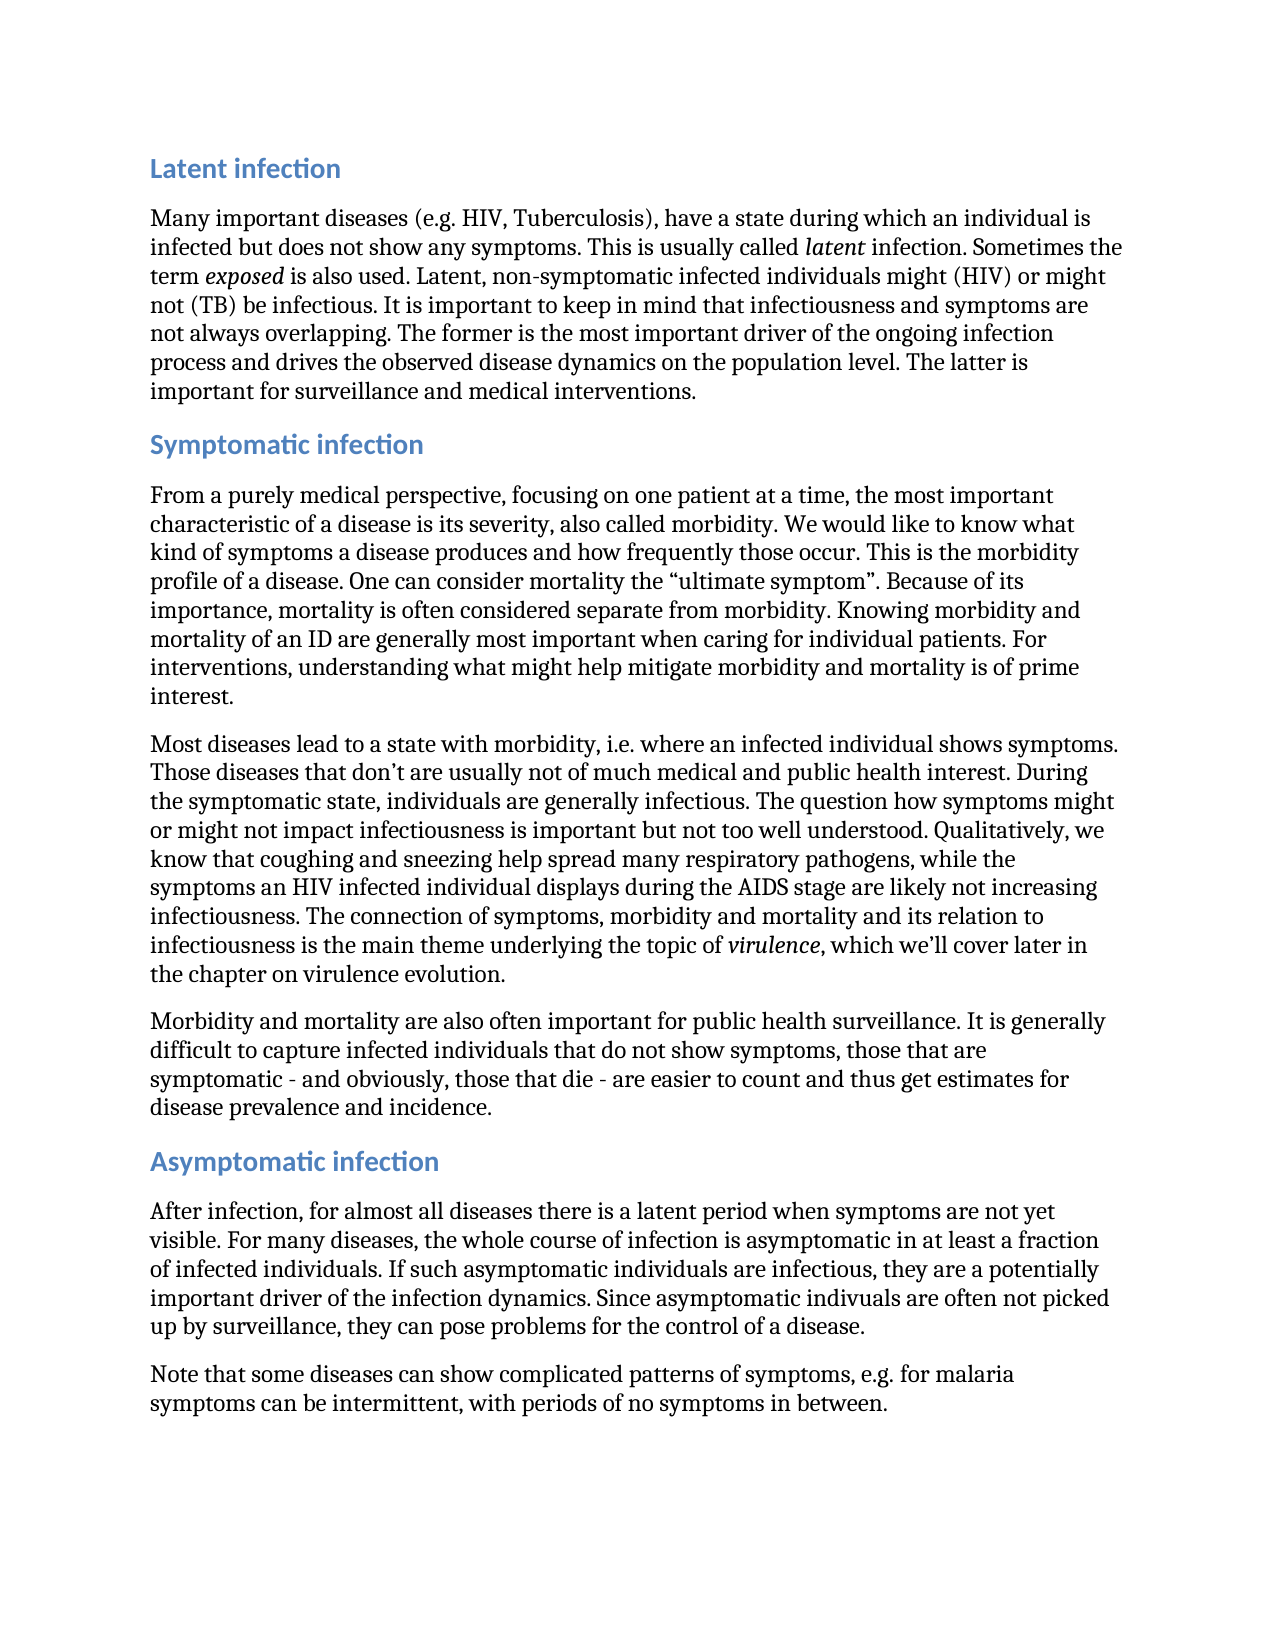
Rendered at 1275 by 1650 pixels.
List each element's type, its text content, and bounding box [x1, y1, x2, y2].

text Morbidity and mortality are also often important for public health surveillance. It is generally difficult to capture infected individuals that do not show symptoms, those that are symptomatic - and obviously, those that die - are easier to count and thus get estimates for disease prevalence and incidence. [150, 1007, 1125, 1122]
text From a purely medical perspective, focusing on one patient at a time, the most important characteristic of a disease is its severity, also called morbidity. We would like to know what kind of symptoms a disease produces and how frequently those occur. This is the morbidity profile of a disease. One can consider mortality the “ultimate symptom”. Because of its importance, mortality is often considered separate from morbidity. Knowing morbidity and mortality of an ID are generally most important when caring for individual patients. For interventions, understanding what might help mitigate morbidity and mortality is of prime interest. [150, 481, 1125, 711]
subtitle Asymptomatic infection [150, 1143, 1125, 1178]
subtitle Symptomatic infection [150, 426, 1125, 462]
text Many important diseases (e.g. HIV, Tuberculosis), have a state during which an individual is infected but does not show any symptoms. This is usually called latent infection. Sometimes the term exposed is also used. Latent, non-symptomatic infected individuals might (HIV) or might not (TB) be infectious. It is important to keep in mind that infectiousness and symptoms are not always overlapping. The former is the most important driver of the ongoing infection process and drives the observed disease dynamics on the population level. The latter is important for surveillance and medical interventions. [150, 204, 1125, 406]
subtitle Latent infection [150, 150, 1125, 186]
text Most diseases lead to a state with morbidity, i.e. where an infected individual shows symptoms. Those diseases that don’t are usually not of much medical and public health interest. During the symptomatic state, individuals are generally infectious. The question how symptoms might or might not impact infectiousness is important but not too well understood. Qualitatively, we know that coughing and sneezing help spread many respiratory pathogens, while the symptoms an HIV infected individual displays during the AIDS stage are likely not increasing infectiousness. The connection of symptoms, morbidity and mortality and its relation to infectiousness is the main theme underlying the topic of virulence, which we’ll cover later in the chapter on virulence evolution. [150, 729, 1125, 988]
text After infection, for almost all diseases there is a latent period when symptoms are not yet visible. For many diseases, the whole course of infection is asymptomatic in at least a fraction of infected individuals. If such asymptomatic individuals are infectious, they are a potentially important driver of the infection dynamics. Since asymptomatic indivuals are often not picked up by surveillance, they can pose problems for the control of a disease. [150, 1197, 1125, 1341]
text Note that some diseases can show complicated patterns of symptoms, e.g. for malaria symptoms can be intermittent, with periods of no symptoms in between. [150, 1360, 1125, 1417]
